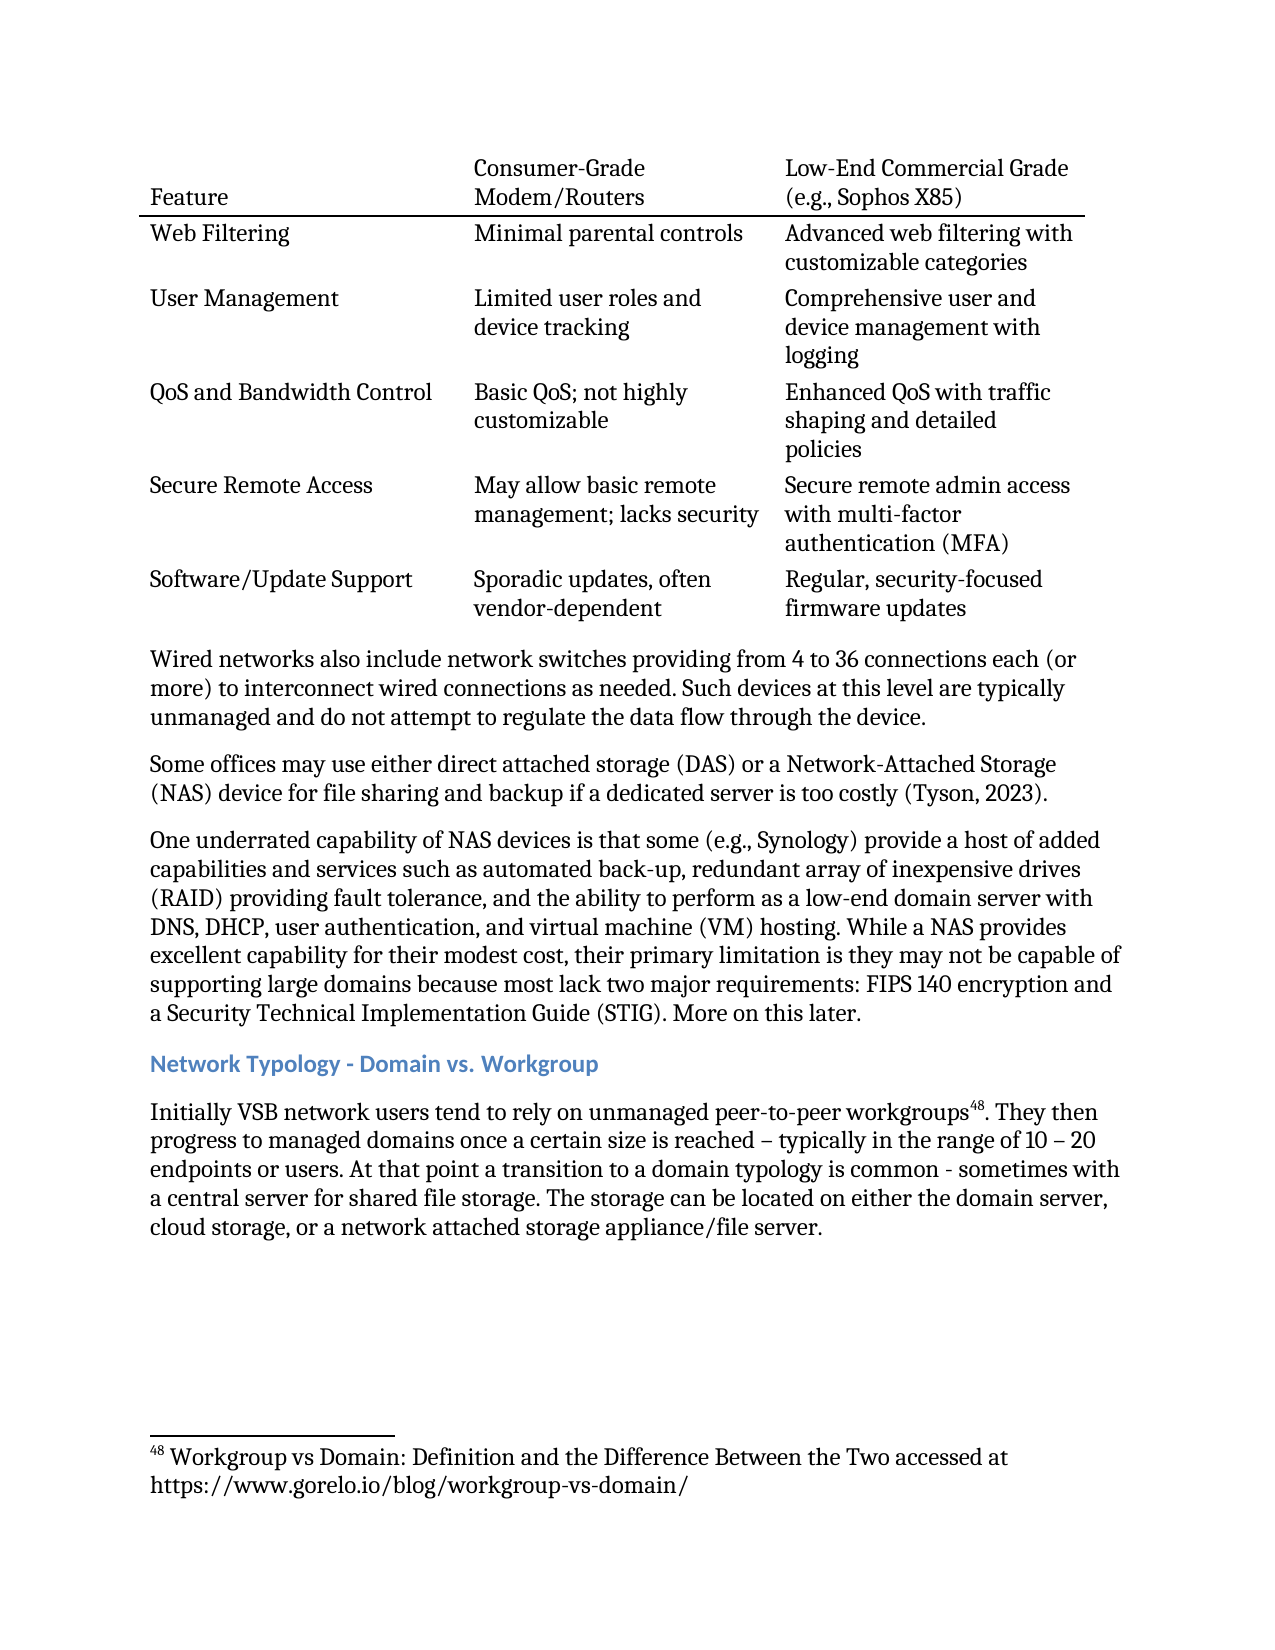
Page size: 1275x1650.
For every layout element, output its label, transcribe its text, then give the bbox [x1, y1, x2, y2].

text Wired networks also include network switches providing from 4 to 36 connections each (or more) to interconnect wired connections as needed. Such devices at this level are typically unmanaged and do not attempt to regulate the data flow through the device. [150, 645, 1125, 731]
table_cell Comprehensive user and device management with logging [774, 280, 1084, 374]
text Some offices may use either direct attached storage (DAS) or a Network-Attached Storage (NAS) device for file sharing and backup if a dedicated server is too costly (Tyson, 2023). [150, 750, 1125, 807]
table_cell Basic QoS; not highly customizable [463, 374, 773, 467]
table_cell Secure Remote Access [139, 468, 463, 561]
table_cell User Management [139, 280, 463, 374]
table_cell Limited user roles and device tracking [463, 280, 773, 374]
table_cell Enhanced QoS with traffic shaping and detailed policies [774, 374, 1084, 467]
table_header Feature [139, 150, 463, 215]
table_cell Advanced web filtering with customizable categories [774, 217, 1084, 280]
table_cell Regular, security-focused firmware updates [774, 561, 1084, 626]
text Initially VSB network users tend to rely on unmanaged peer-to-peer workgroups. They then progress to managed domains once a certain size is reached – typically in the range of 10 – 20 endpoints or users. At that point a transition to a domain typology is common - sometimes with a central server for shared file storage. The storage can be located on either the domain server, cloud storage, or a network attached storage appliance/file server. [150, 1098, 1125, 1241]
table_header Consumer-Grade Modem/Routers [463, 150, 773, 215]
subtitle Network Typology - Domain vs. Workgroup [150, 1048, 1125, 1079]
table_cell Sporadic updates, often vendor-dependent [463, 561, 773, 626]
table_cell Minimal parental controls [463, 217, 773, 280]
text One underrated capability of NAS devices is that some (e.g., Synology) provide a host of added capabilities and services such as automated back-up, redundant array of inexpensive drives (RAID) providing fault tolerance, and the ability to perform as a low-end domain server with DNS, DHCP, user authentication, and virtual machine (VM) hosting. While a NAS provides excellent capability for their modest cost, their primary limitation is they may not be capable of supporting large domains because most lack two major requirements: FIPS 140 encryption and a Security Technical Implementation Guide (STIG). More on this later. [150, 826, 1125, 1027]
table_cell Web Filtering [139, 217, 463, 280]
table_cell Software/Update Support [139, 561, 463, 626]
table_cell Secure remote admin access with multi-factor authentication (MFA) [774, 468, 1084, 561]
table_cell QoS and Bandwidth Control [139, 374, 463, 467]
table_header Low-End Commercial Grade (e.g., Sophos X85) [774, 150, 1084, 215]
table_cell May allow basic remote management; lacks security [463, 468, 773, 561]
